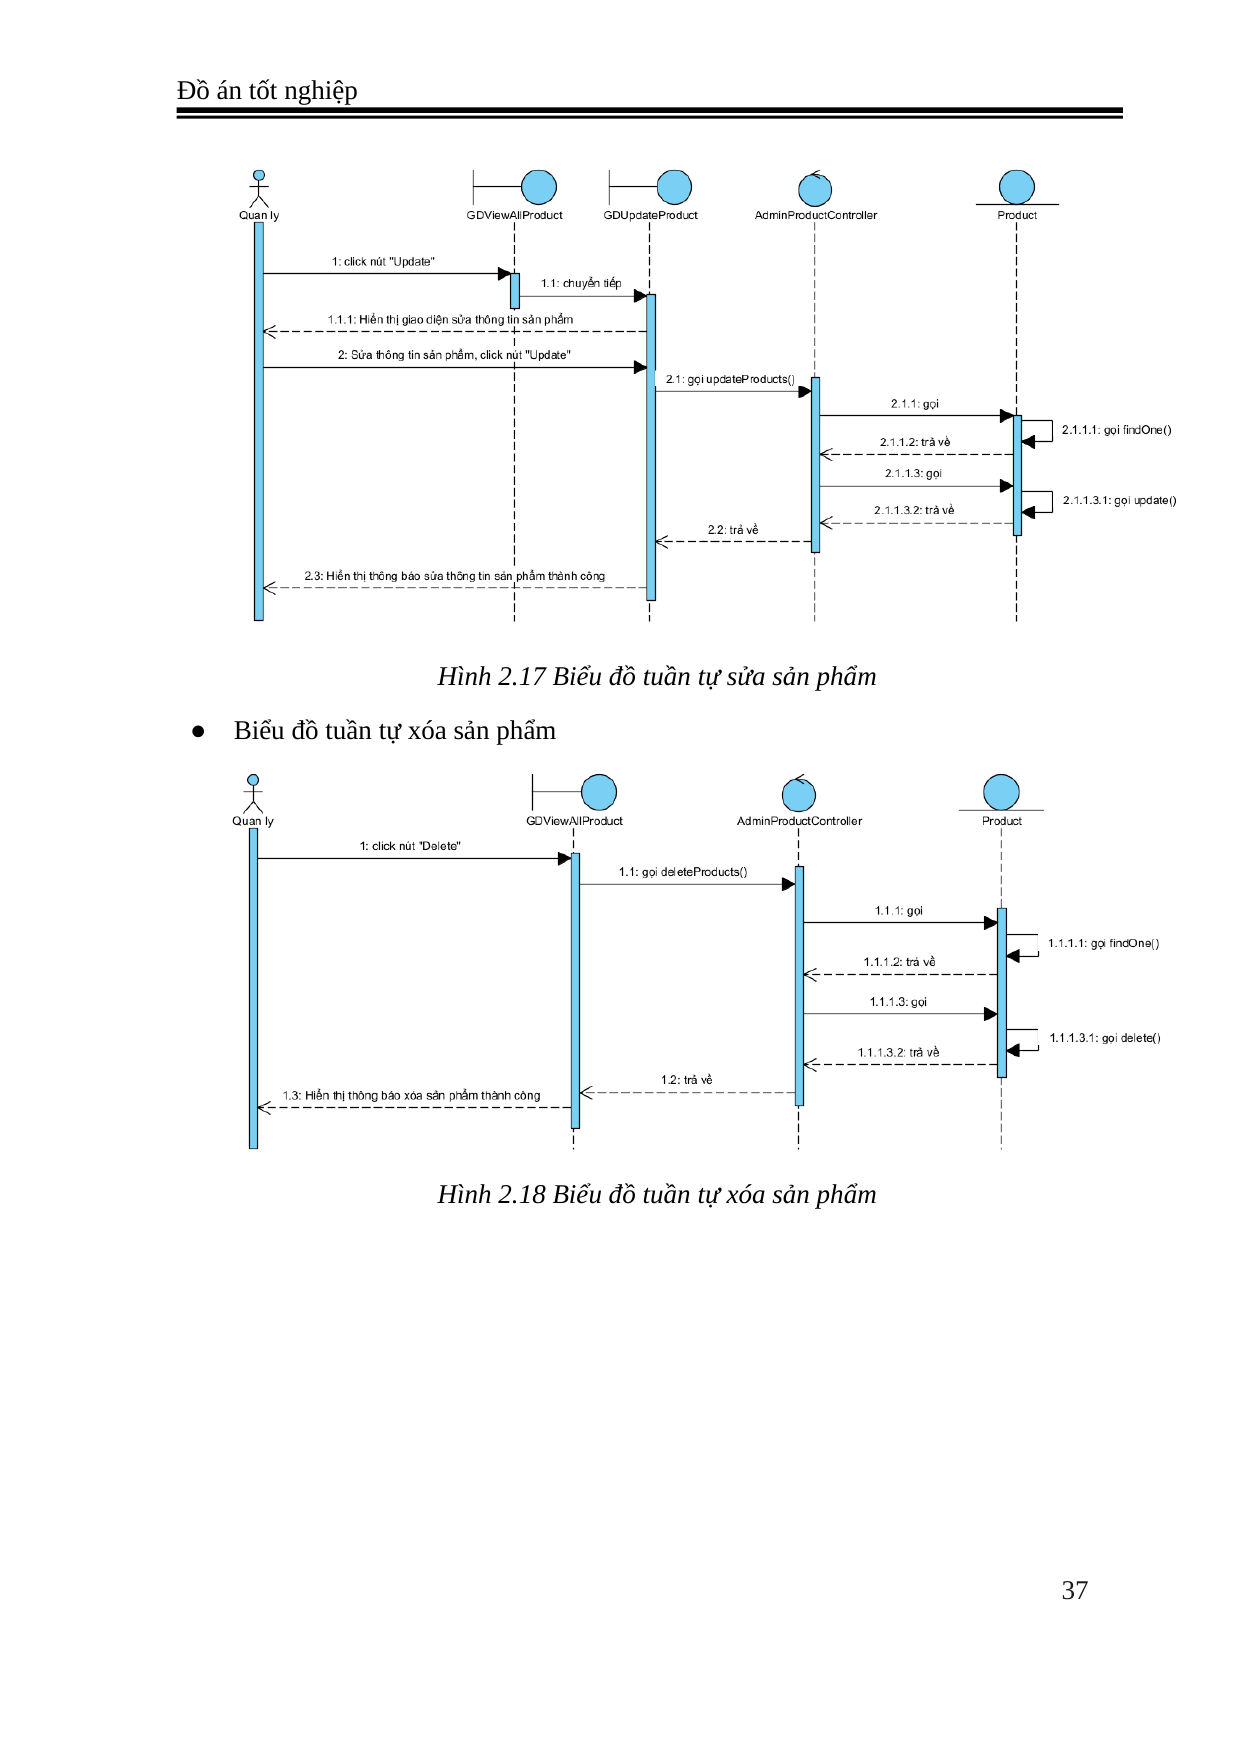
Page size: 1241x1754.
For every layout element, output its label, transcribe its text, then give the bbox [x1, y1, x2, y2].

picture [196, 755, 1189, 1179]
picture [200, 150, 1193, 661]
text Hình 2.18 Biểu đồ tuần tự xóa sản phẩm [228, 1179, 1088, 1210]
text Hình 2.17 Biểu đồ tuần tự sửa sản phẩm [228, 661, 1088, 692]
list Biểu đồ tuần tự xóa sản phẩm [190, 712, 1120, 745]
